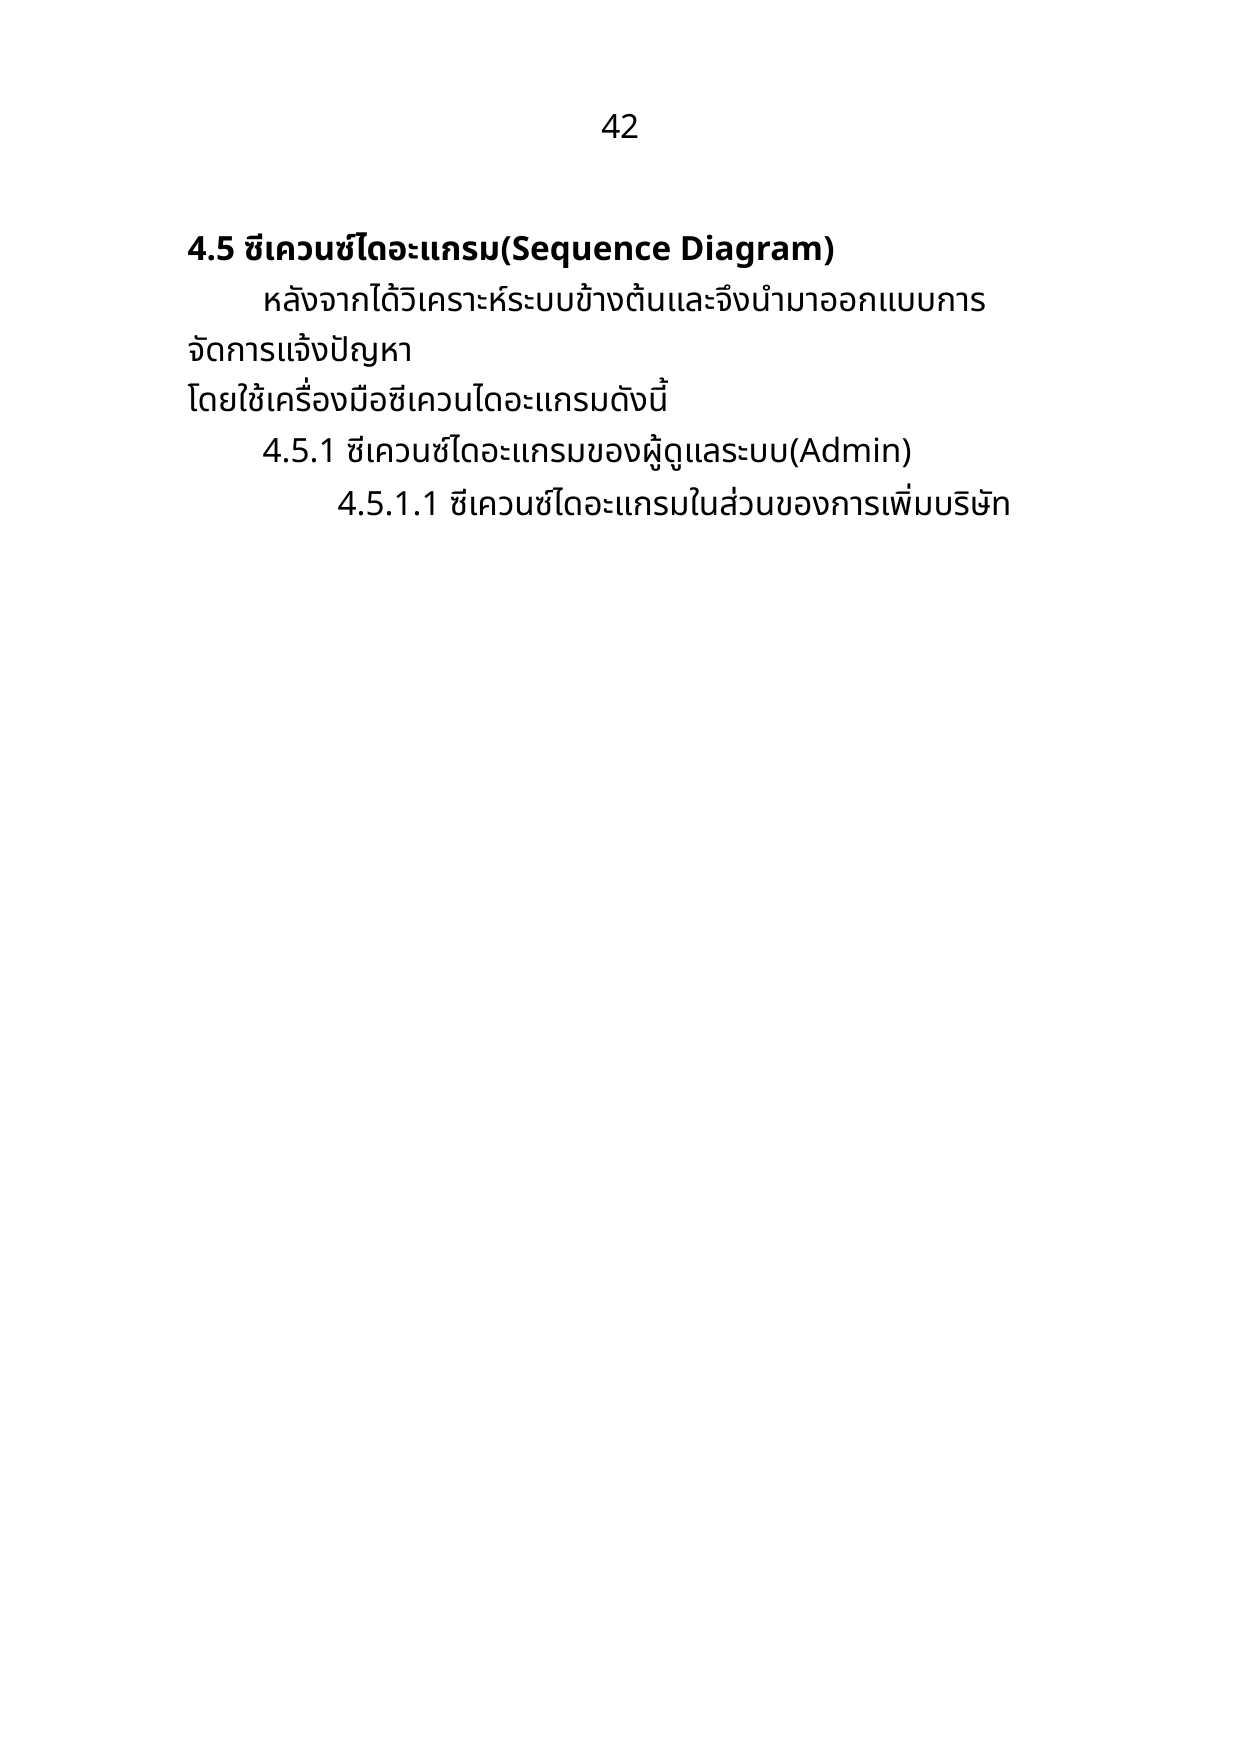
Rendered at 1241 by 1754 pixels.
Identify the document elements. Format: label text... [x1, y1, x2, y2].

text 4.5.1.1 ซีเควนซ์ไดอะแกรมในส่วนของการเพิ่มบริษัท [262, 479, 1053, 530]
text โดยใช้เครื่องมือซีเควนไดอะแกรมดังนี้ [187, 376, 1053, 427]
text หลังจากได้วิเคราะห์ระบบข้างต้นและจึงนำมาออกแบบการจัดการแจ้งปัญหา [187, 276, 1053, 376]
text 4.5.1 ซีเควนซ์ไดอะแกรมของผู้ดูแลระบบ(Admin) [187, 427, 1053, 477]
text 4.5 ซีเควนซ์ไดอะแกรม(Sequence Diagram) [187, 225, 1053, 276]
